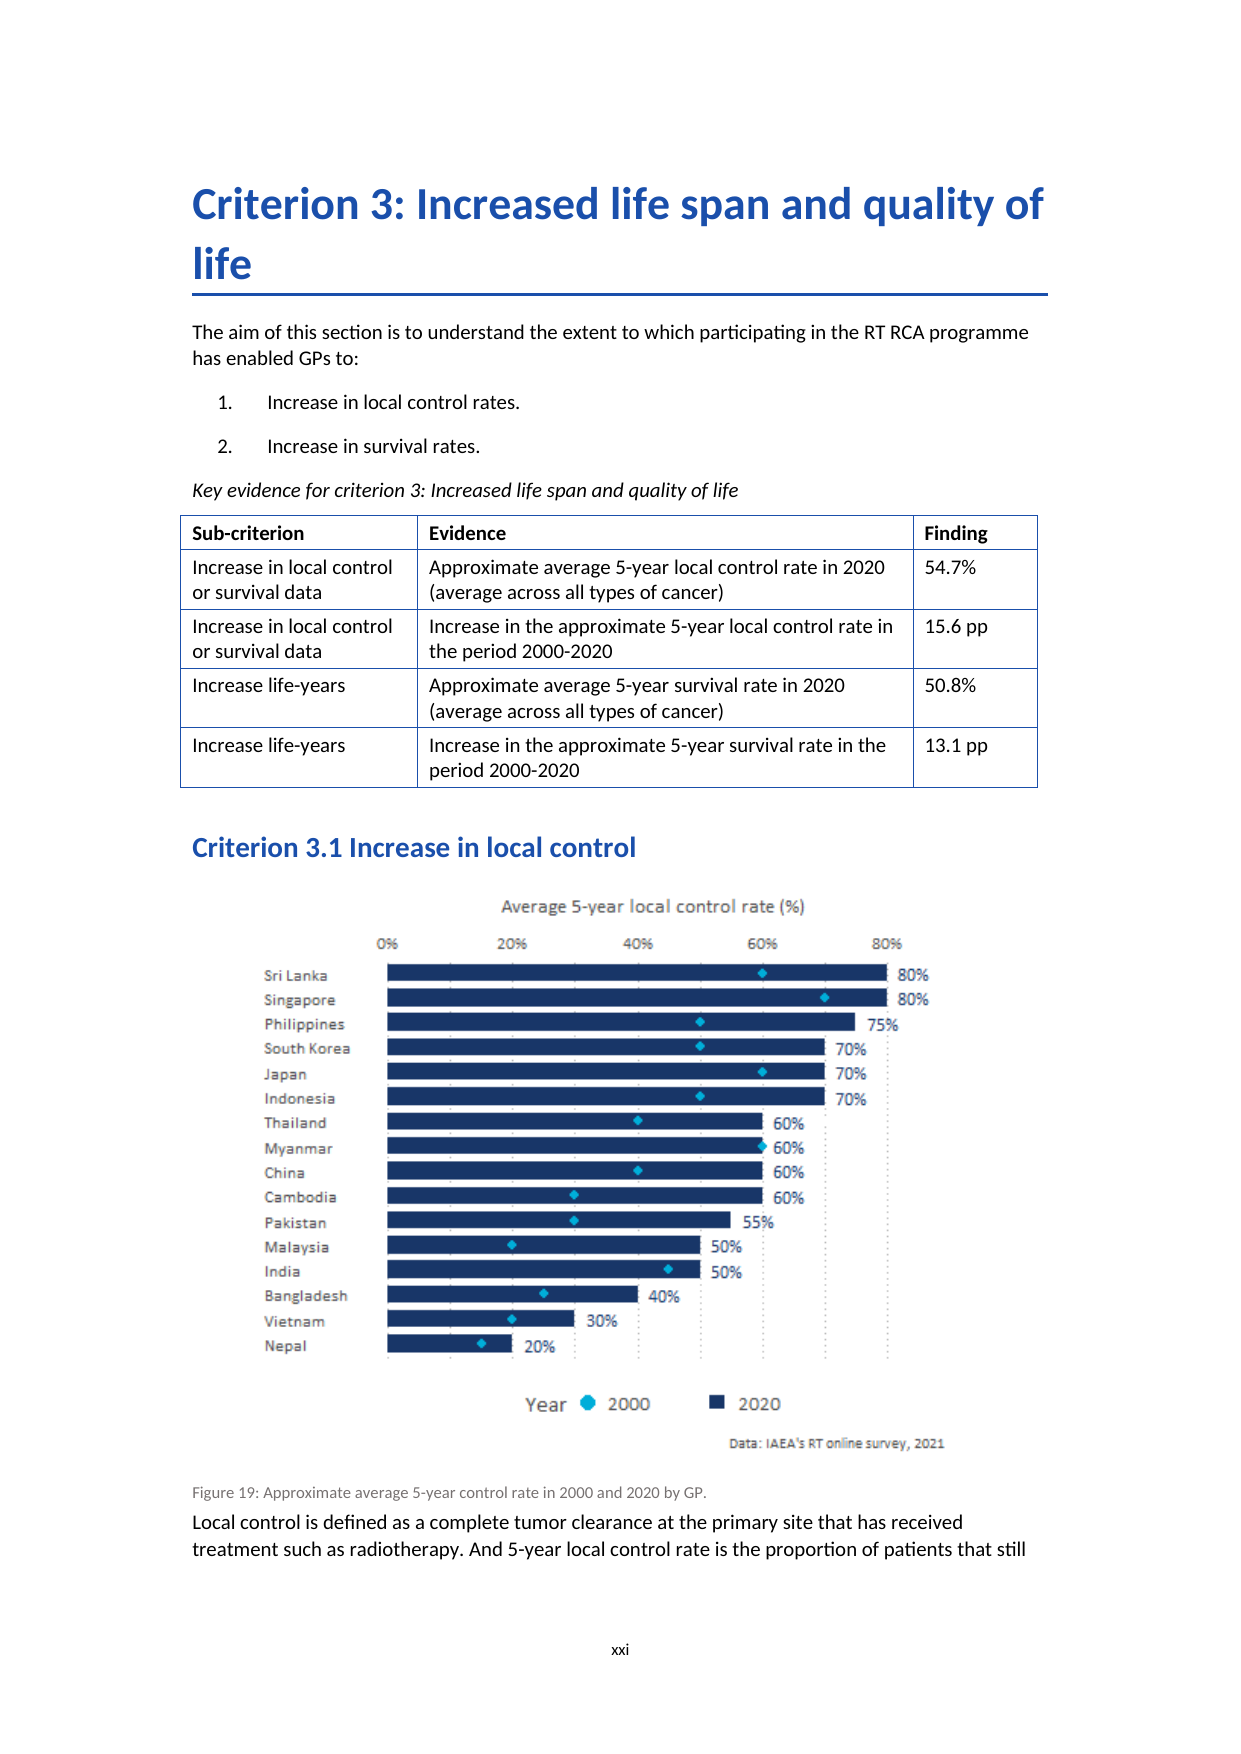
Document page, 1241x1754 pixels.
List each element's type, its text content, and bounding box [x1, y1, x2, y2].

list Increase in survival rates. [217, 433, 1048, 459]
subtitle Criterion 3: Increased life span and quality of life [192, 175, 1048, 293]
table_cell Increase in local control or survival data [181, 550, 417, 608]
table_header Sub-criterion [181, 516, 417, 549]
text Key evidence for criterion 3: Increased life span and quality of life [192, 477, 1048, 503]
table_cell Increase in the approximate 5-year survival rate in the period 2000-2020 [418, 728, 913, 787]
table_cell 54.7% [914, 550, 1037, 608]
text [192, 1509, 1048, 1562]
table_header Finding [914, 516, 1037, 549]
table_cell Increase life-years [181, 728, 417, 787]
picture [210, 884, 957, 1462]
table_cell 15.6 pp [914, 610, 1037, 668]
table_header Evidence [418, 516, 913, 549]
table_cell Approximate average 5-year survival rate in 2020 (average across all types of cancer) [418, 669, 913, 727]
table_cell 50.8% [914, 669, 1037, 727]
text The aim of this section is to understand the extent to which participating in the RT RCA programme has enabled GPs to: [192, 319, 1048, 370]
table_cell Approximate average 5-year local control rate in 2020 (average across all types of cancer) [418, 550, 913, 608]
table_cell Increase life-years [181, 669, 417, 727]
table_cell Increase in local control or survival data [181, 610, 417, 668]
table_cell Increase in the approximate 5-year local control rate in the period 2000-2020 [418, 610, 913, 668]
subtitle Criterion 3.1 Increase in local control [192, 829, 1048, 865]
text Figure 19: Approximate average 5-year control rate in 2000 and 2020 by GP. [192, 1483, 1048, 1503]
list Increase in local control rates. [217, 389, 1048, 414]
table_cell 13.1 pp [914, 728, 1037, 787]
